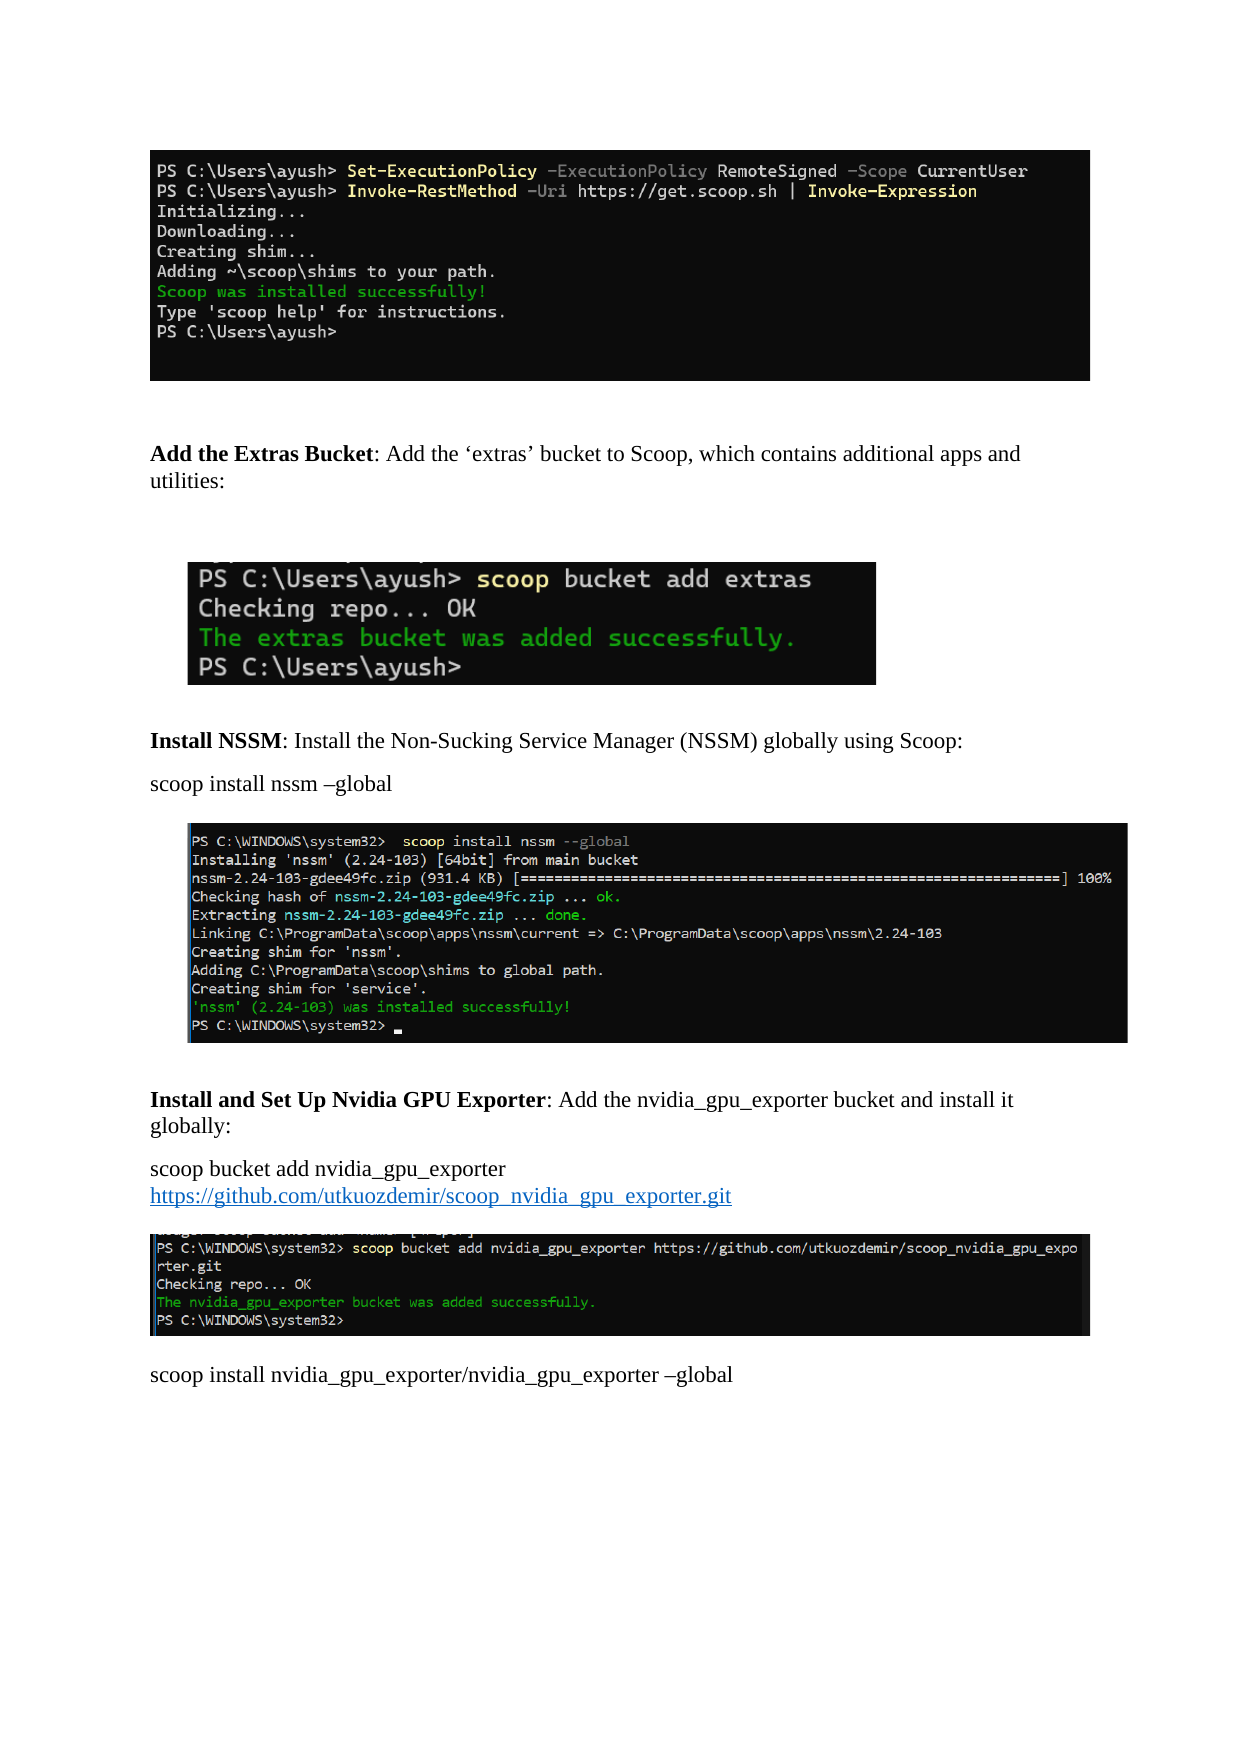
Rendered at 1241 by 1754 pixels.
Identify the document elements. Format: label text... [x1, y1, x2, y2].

text scoop bucket add nvidia_gpu_exporter https://github.com/utkuozdemir/scoop_nvidia_gpu_exporter.git [150, 1155, 1090, 1208]
picture [187, 823, 1128, 1043]
picture [150, 150, 1091, 381]
picture [150, 1234, 1091, 1336]
text scoop install nssm –global [150, 770, 1090, 797]
text Install NSSM: Install the Non-Sucking Service Manager (NSSM) globally using Scoop: [150, 727, 1090, 754]
picture [187, 562, 877, 685]
text scoop install nvidia_gpu_exporter/nvidia_gpu_exporter –global [150, 1362, 1090, 1388]
text Add the Extras Bucket: Add the ‘extras’ bucket to Scoop, which contains additional apps and utilities: [150, 440, 1090, 493]
text Install and Set Up Nvidia GPU Exporter: Add the nvidia_gpu_exporter bucket and install it globally: [150, 1086, 1090, 1139]
